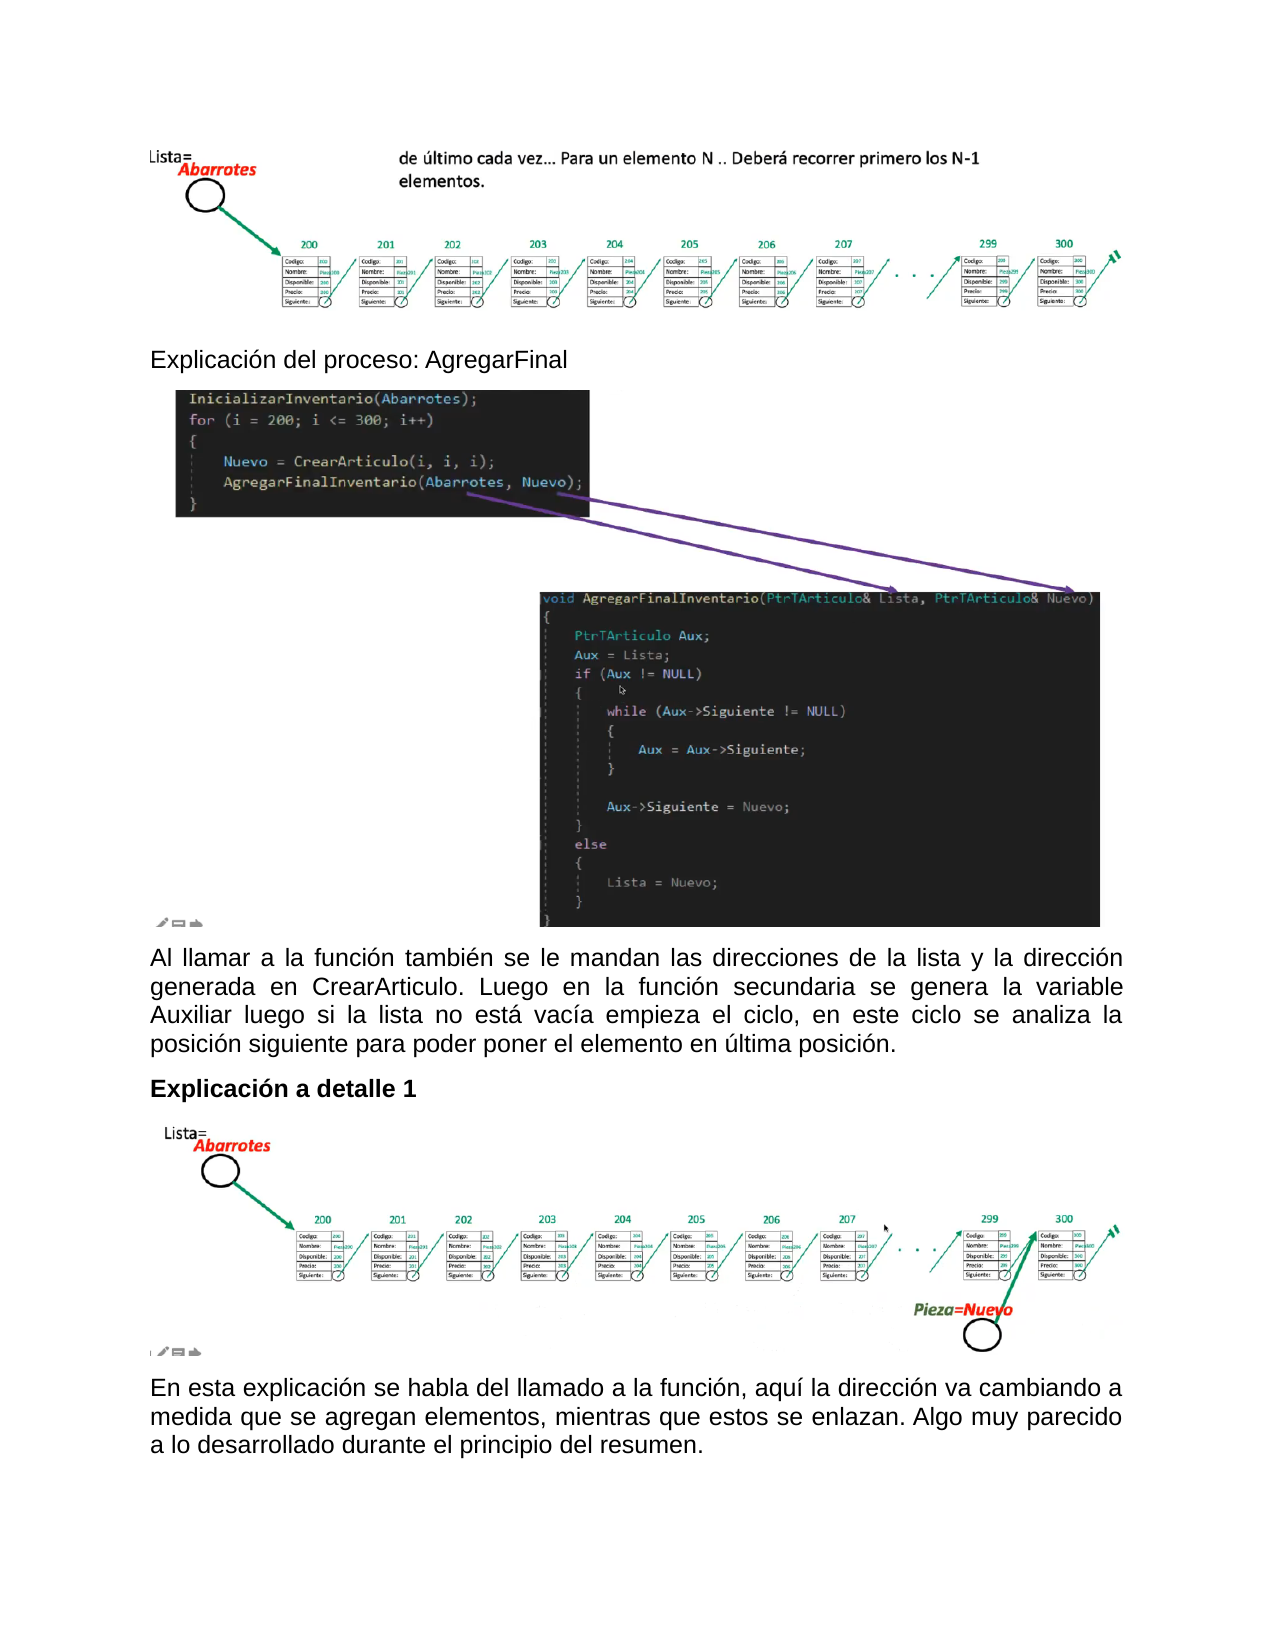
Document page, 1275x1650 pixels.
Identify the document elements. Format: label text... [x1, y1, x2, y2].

picture [150, 1120, 1125, 1356]
picture [150, 390, 1125, 927]
text Explicación a detalle 1 [150, 1074, 1125, 1103]
text Al llamar a la función también se le mandan las direcciones de la lista y la dirección generada en CrearArticulo. Luego en la función secundaria se genera la variable Auxiliar luego si la lista no está vacía empieza el ciclo, en este ciclo se analiza la posición siguiente para poder poner el elemento en última posición. [150, 943, 1125, 1058]
text En esta explicación se habla del llamado a la función, aquí la dirección va cambiando a medida que se agregan elementos, mientras que estos se enlazan. Algo muy parecido a lo desarrollado durante el principio del resumen. [150, 1373, 1125, 1459]
text Explicación del proceso: AgregarFinal [150, 344, 1125, 373]
picture [150, 150, 1125, 328]
